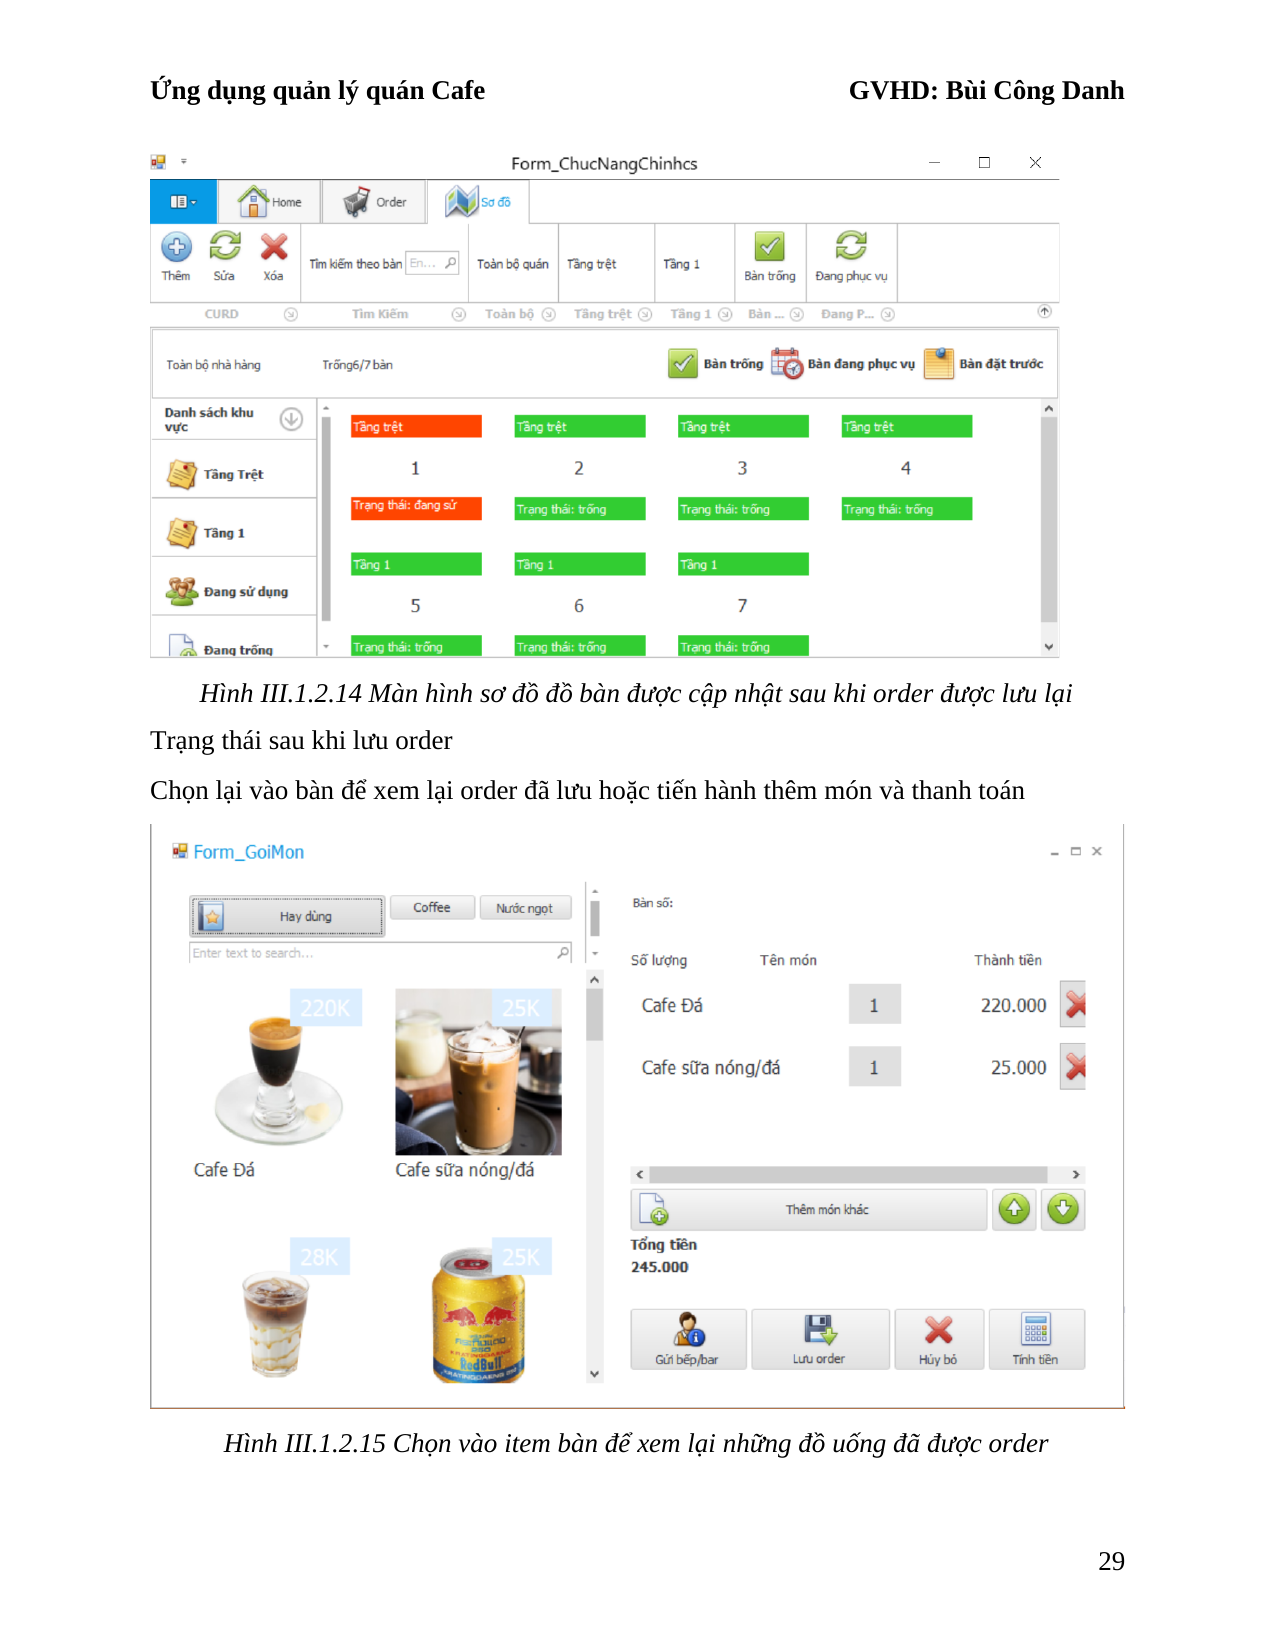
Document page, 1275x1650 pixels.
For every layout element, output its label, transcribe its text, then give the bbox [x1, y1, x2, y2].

picture [150, 824, 1125, 1409]
picture [171, 196, 186, 207]
text Trạng thái sau khi lưu order [150, 724, 1125, 755]
text Chọn lại vào bàn để xem lại order đã lưu hoặc tiến hành thêm món và thanh toán [150, 774, 1125, 806]
picture [150, 150, 1060, 659]
